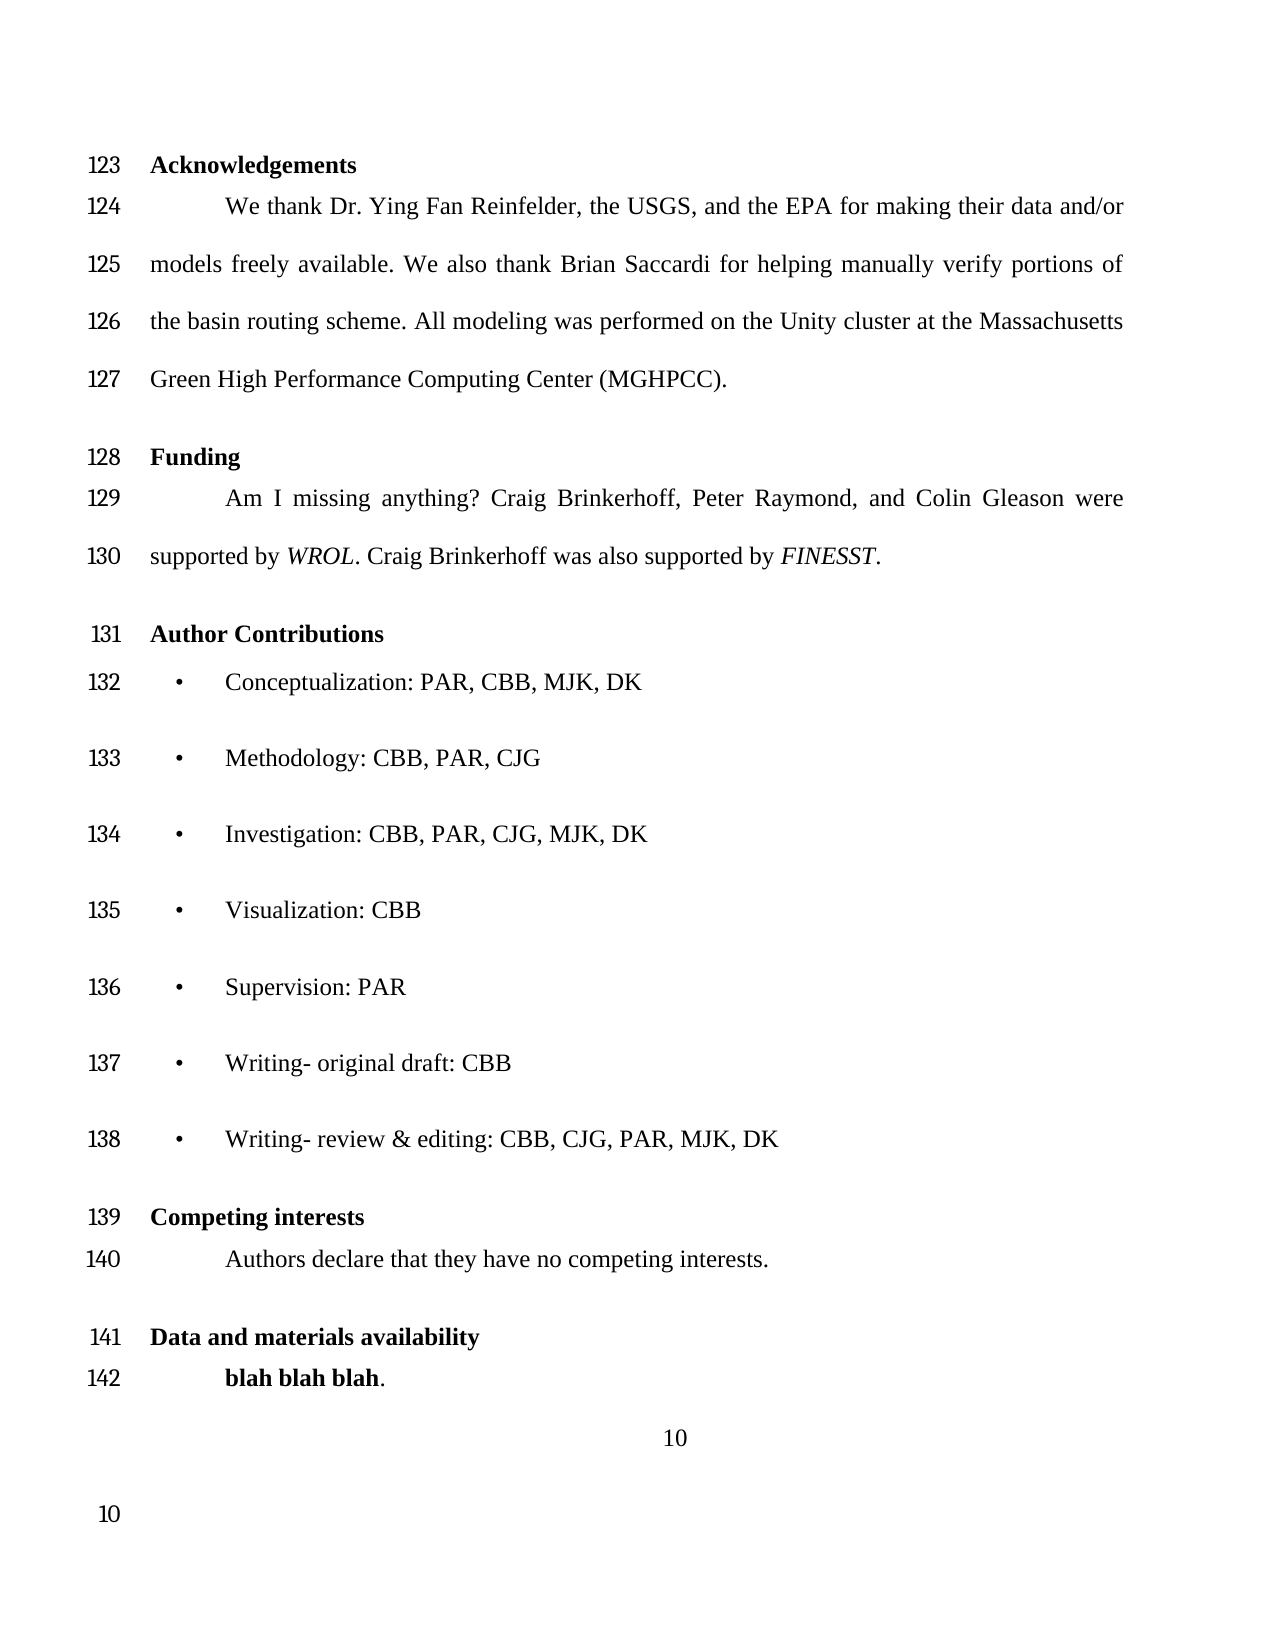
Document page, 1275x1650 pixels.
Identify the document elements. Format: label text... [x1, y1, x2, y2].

subtitle Funding [150, 442, 1125, 471]
list Writing- review & editing: CBB, CJG, PAR, MJK, DK [175, 1124, 1125, 1153]
list Supervision: PAR [175, 972, 1125, 1000]
list Investigation: CBB, PAR, CJG, MJK, DK [175, 819, 1125, 848]
subtitle Acknowledgements [150, 150, 1125, 179]
list Writing- original draft: CBB [175, 1048, 1125, 1077]
subtitle Competing interests [150, 1202, 1125, 1231]
subtitle Author Contributions [150, 619, 1125, 648]
list Conceptualization: PAR, CBB, MJK, DK [175, 667, 1125, 695]
subtitle Data and materials availability [150, 1322, 1125, 1351]
text Authors declare that they have no competing interests. [150, 1244, 1125, 1272]
text Am I missing anything? Craig Brinkerhoff, Peter Raymond, and Colin Gleason were supported by WROL. Craig Brinkerhoff was also supported by FINESST. [150, 483, 1125, 569]
text We thank Dr. Ying Fan Reinfelder, the USGS, and the EPA for making their data and/or models freely available. We also thank Brian Saccardi for helping manually verify portions of the basin routing scheme. All modeling was performed on the Unity cluster at the Massachusetts Green High Performance Computing Center (MGHPCC). [150, 191, 1125, 392]
list Visualization: CBB [175, 895, 1125, 924]
list Methodology: CBB, PAR, CJG [175, 743, 1125, 772]
text blah blah blah. [150, 1363, 1125, 1392]
